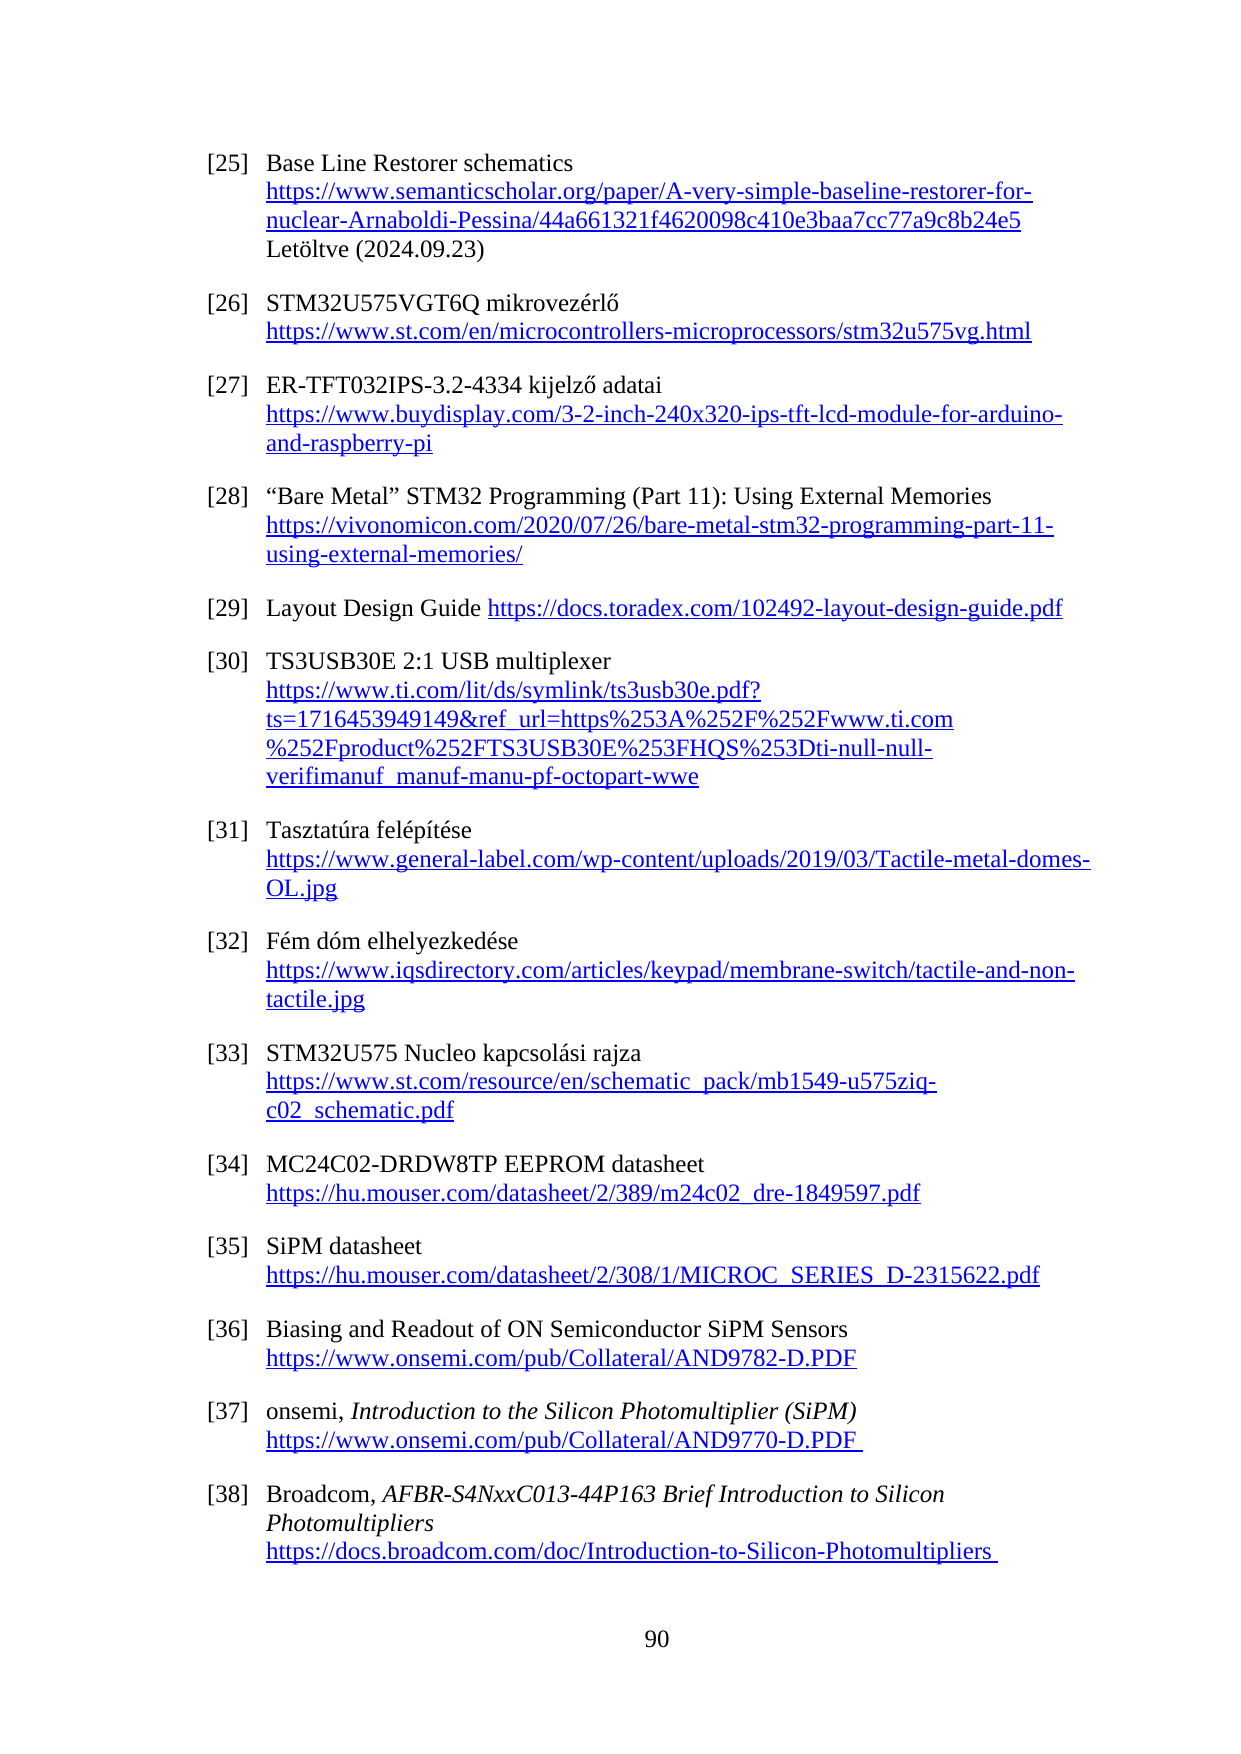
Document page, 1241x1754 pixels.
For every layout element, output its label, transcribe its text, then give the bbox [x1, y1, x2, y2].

text Layout Design Guide https://docs.toradex.com/102492-layout-design-guide.pdf [207, 593, 1092, 621]
text Tasztatúra felépítése https://www.general-label.com/wp-content/uploads/2019/03/Tactile-metal-domes-OL.jpg [207, 815, 1092, 901]
text onsemi, Introduction to the Silicon Photomultiplier (SiPM) https://www.onsemi.com/pub/Collateral/AND9770-D.PDF [207, 1396, 1092, 1454]
text ER-TFT032IPS-3.2-4334 kijelző adatai https://www.buydisplay.com/3-2-inch-240x320-ips-tft-lcd-module-for-arduino-and-raspberry-pi [207, 370, 1092, 456]
text STM32U575VGT6Q mikrovezérlő https://www.st.com/en/microcontrollers-microprocessors/stm32u575vg.html [207, 288, 1092, 345]
text Broadcom, AFBR-S4NxxC013-44P163 Brief Introduction to Silicon Photomultipliers https://docs.broadcom.com/doc/Introduction-to-Silicon-Photomultipliers [207, 1479, 1092, 1594]
text Base Line Restorer schematics https://www.semanticscholar.org/paper/A-very-simple-baseline-restorer-for-nuclear-Arnaboldi-Pessina/44a661321f4620098c410e3baa7cc77a9c8b24e5 Letöltve (2024.09.23) [207, 148, 1092, 263]
text Biasing and Readout of ON Semiconductor SiPM Sensors https://www.onsemi.com/pub/Collateral/AND9782-D.PDF [207, 1314, 1092, 1371]
text Fém dóm elhelyezkedése https://www.iqsdirectory.com/articles/keypad/membrane-switch/tactile-and-non-tactile.jpg [207, 926, 1092, 1013]
text SiPM datasheet https://hu.mouser.com/datasheet/2/308/1/MICROC_SERIES_D-2315622.pdf [207, 1231, 1092, 1289]
text TS3USB30E 2:1 USB multiplexer https://www.ti.com/lit/ds/symlink/ts3usb30e.pdf?ts=1716453949149&ref_url=https%253A%252F%252Fwww.ti.com%252Fproduct%252FTS3USB30E%253FHQS%253Dti-null-null-verifimanuf_manuf-manu-pf-octopart-wwe [207, 646, 1092, 790]
text MC24C02-DRDW8TP EEPROM datasheet https://hu.mouser.com/datasheet/2/389/m24c02_dre-1849597.pdf [207, 1149, 1092, 1206]
text “Bare Metal” STM32 Programming (Part 11): Using External Memories https://vivonomicon.com/2020/07/26/bare-metal-stm32-programming-part-11-using-external-memories/ [207, 481, 1092, 568]
text STM32U575 Nucleo kapcsolási rajza https://www.st.com/resource/en/schematic_pack/mb1549-u575ziq-c02_schematic.pdf [207, 1038, 1092, 1124]
